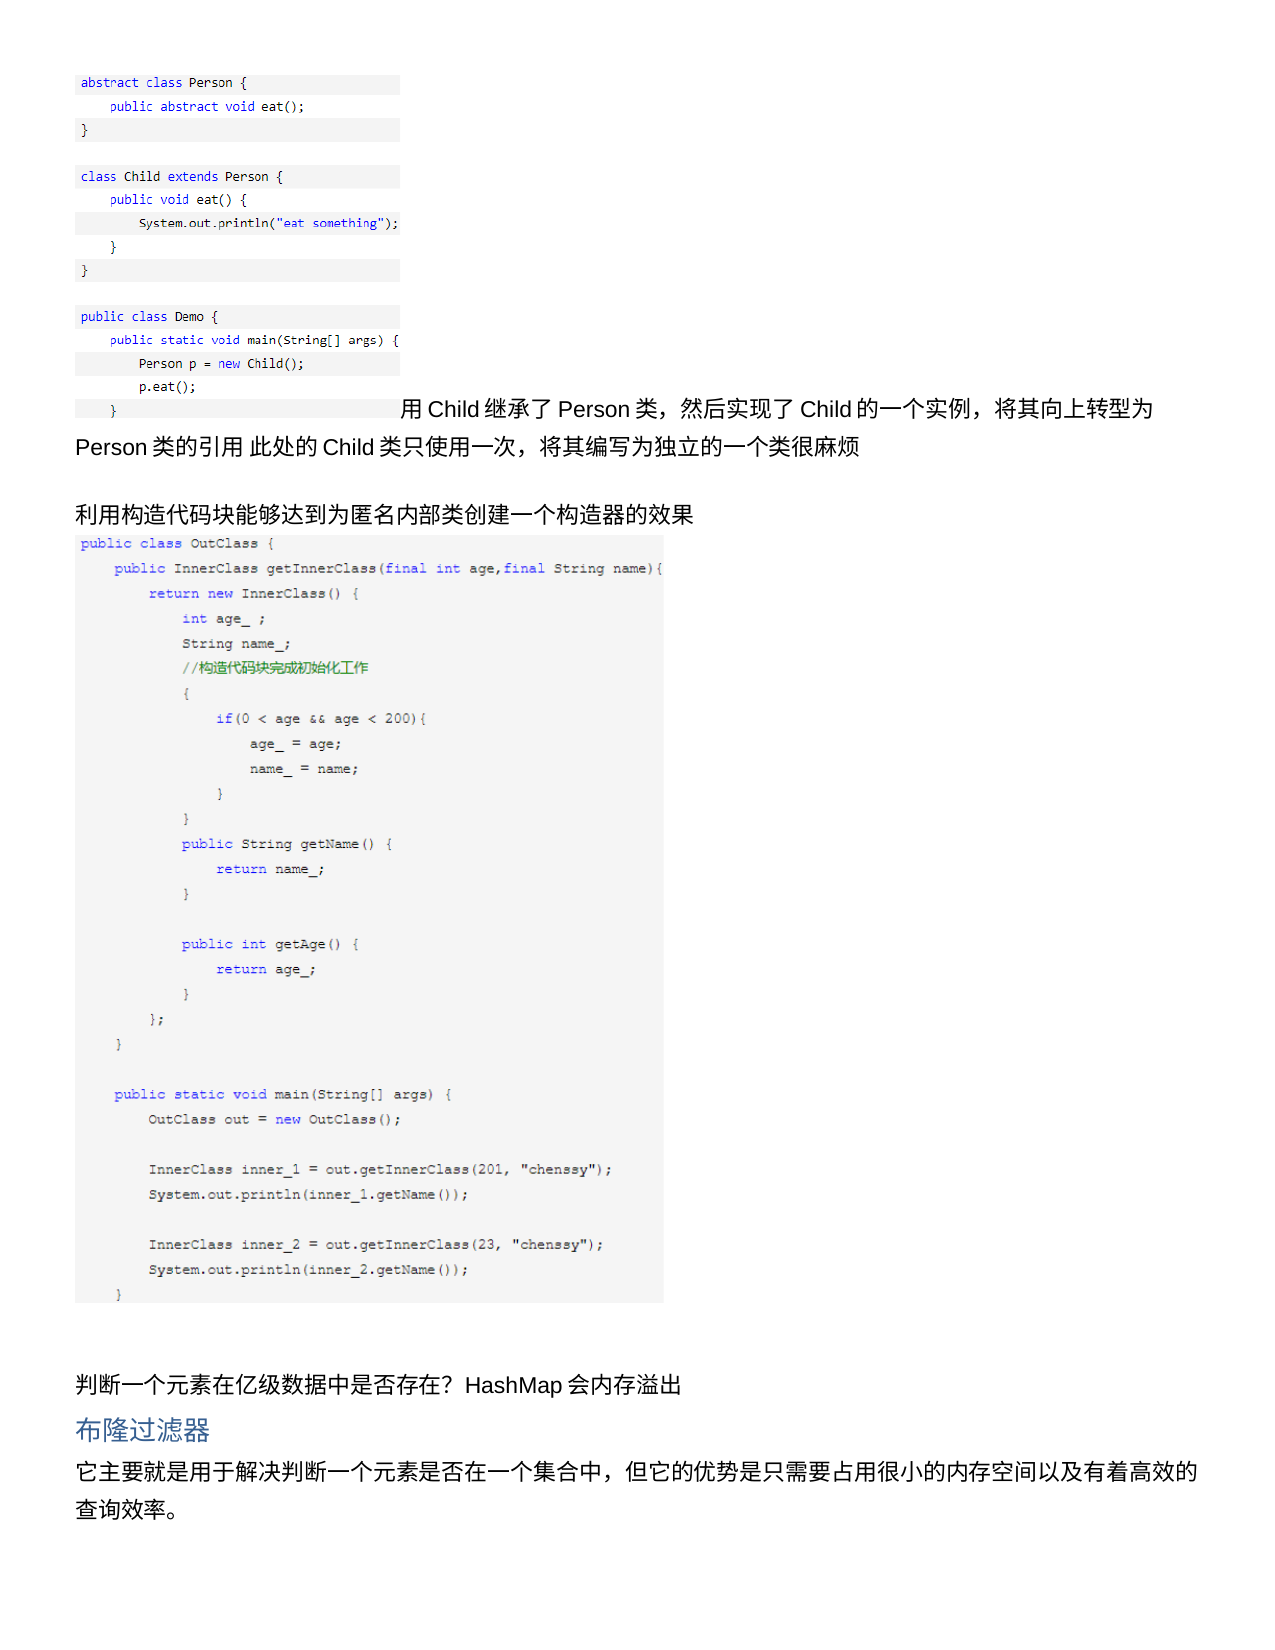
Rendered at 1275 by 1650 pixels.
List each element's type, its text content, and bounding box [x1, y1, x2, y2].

text 它主要就是用于解决判断一个元素是否在一个集合中，但它的优势是只需要占用很小的内存空间以及有着高效的查询效率。 [75, 1454, 1200, 1526]
subtitle 布隆过滤器 [75, 1409, 1200, 1448]
text 利用构造代码块能够达到为匿名内部类创建一个构造器的效果 [75, 497, 1200, 531]
text 判断一个元素在亿级数据中是否存在？HashMap会内存溢出 [75, 1367, 1200, 1400]
text 用Child继承了Person类，然后实现了Child的一个实例，将其向上转型为Person类的引用 此处的Child类只使用一次，将其编写为独立的一个类很麻烦 [75, 75, 1200, 462]
